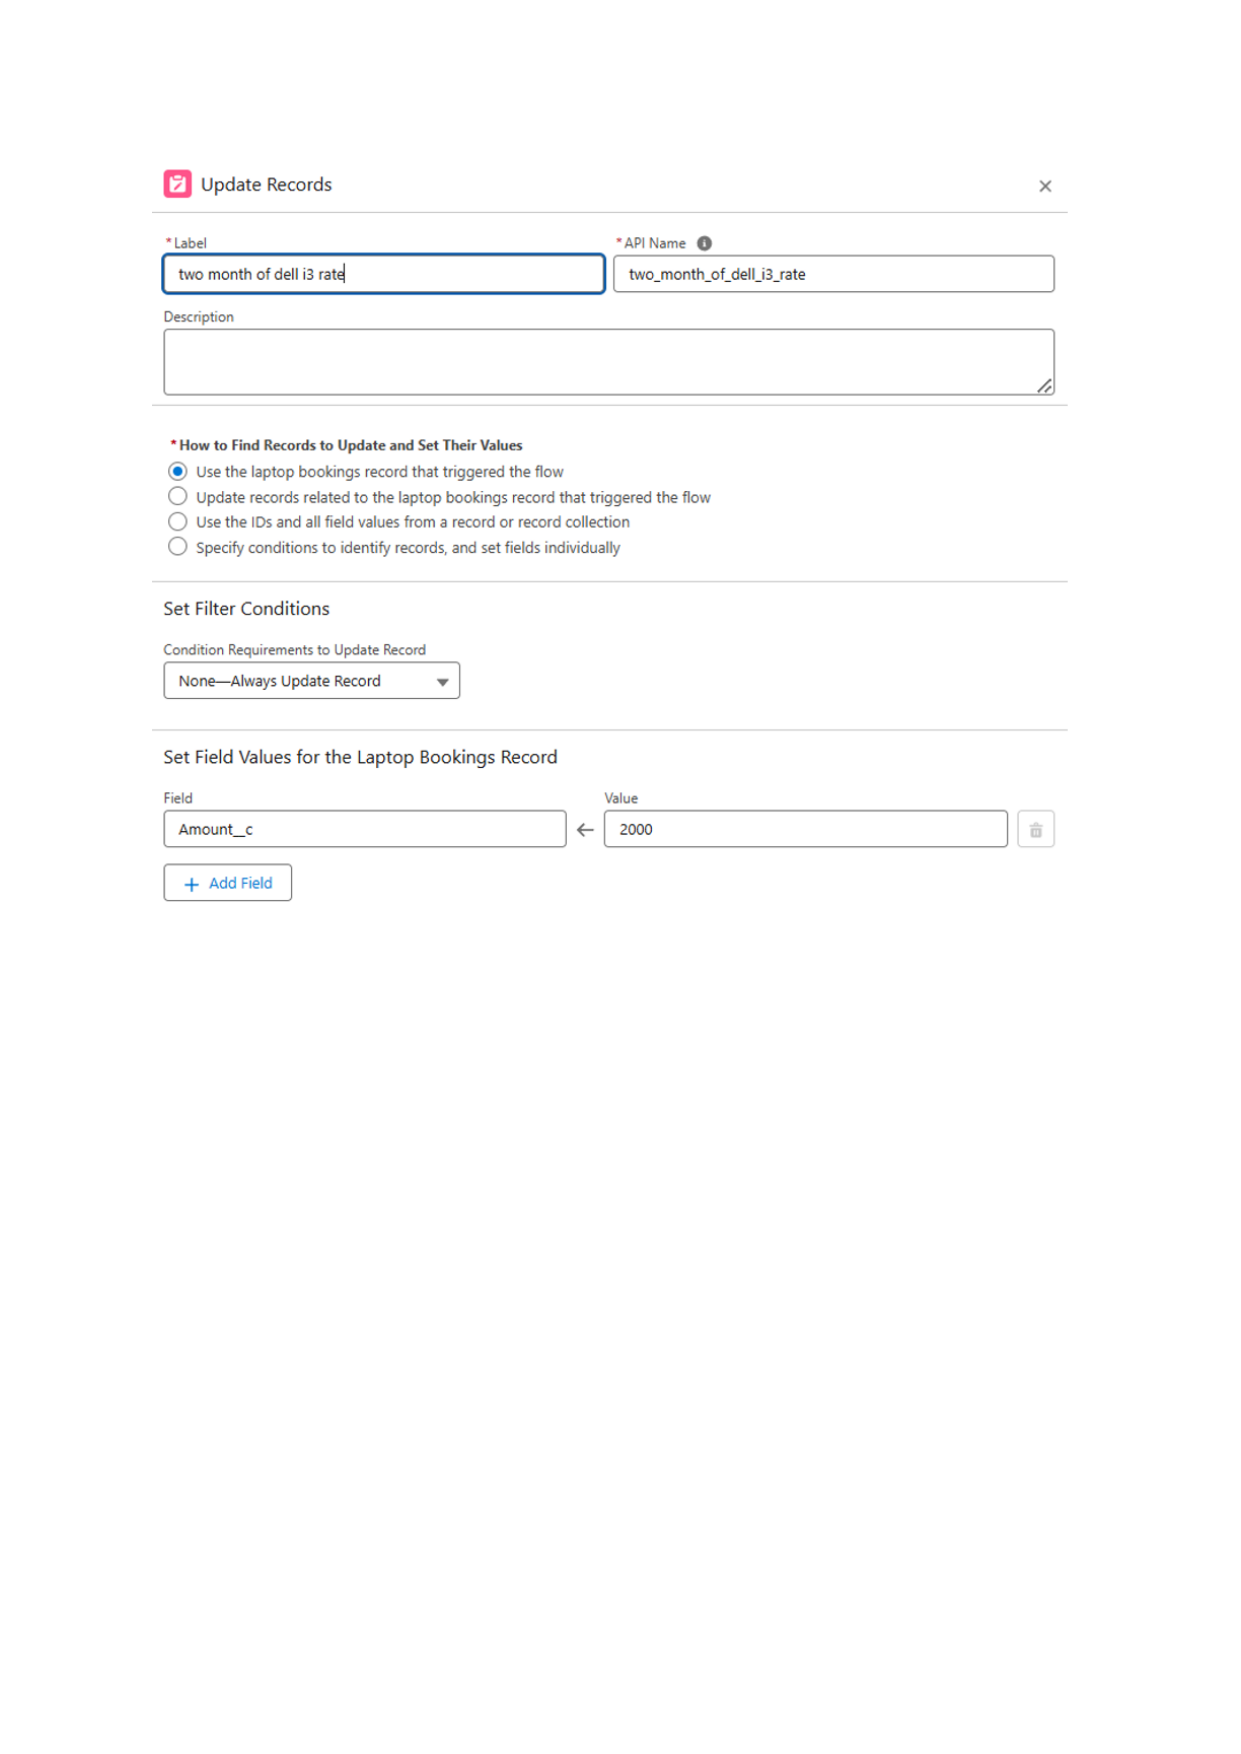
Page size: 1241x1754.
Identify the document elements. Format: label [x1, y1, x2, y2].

picture [150, 150, 1091, 903]
